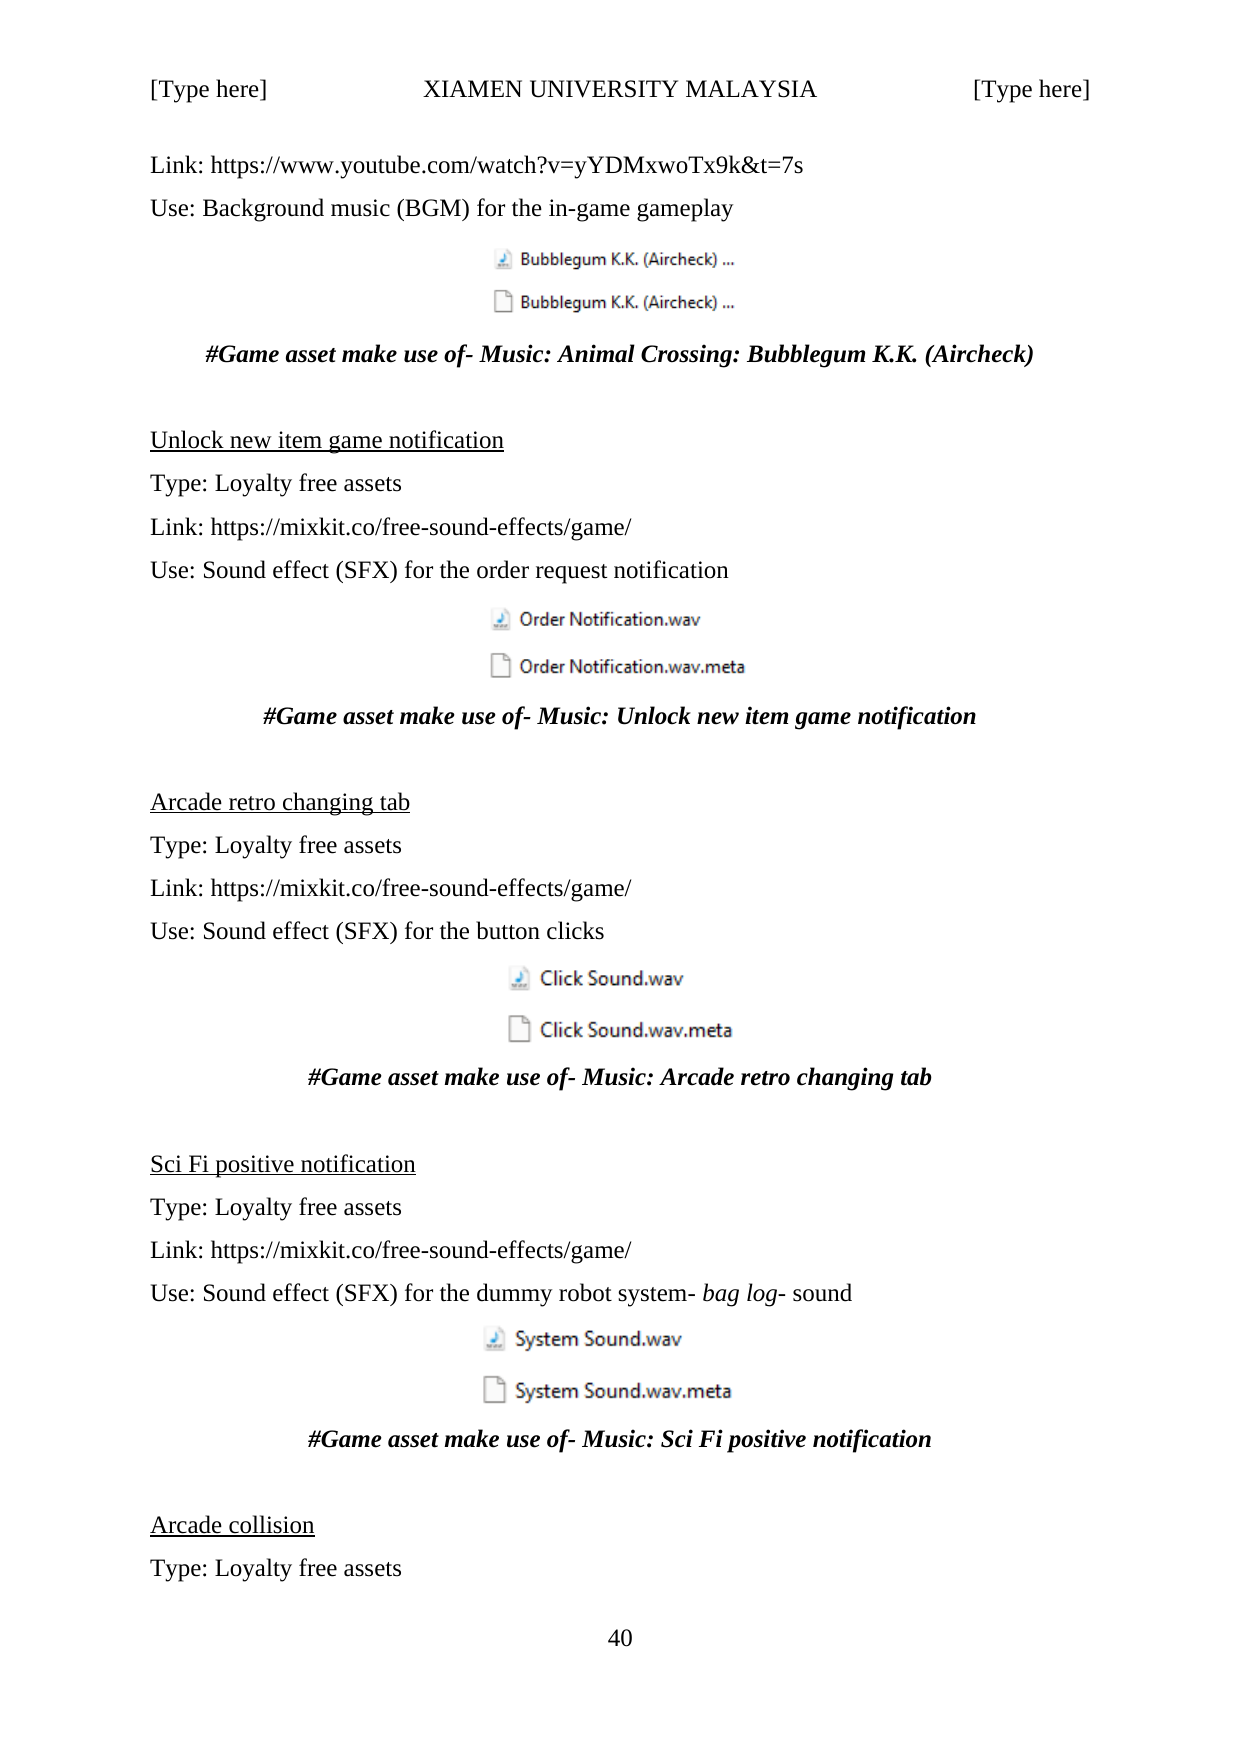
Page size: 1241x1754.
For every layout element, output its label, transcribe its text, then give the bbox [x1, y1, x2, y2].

text Sci Fi positive notification [150, 1149, 1090, 1177]
picture [485, 597, 756, 687]
text Type: Loyalty free assets [150, 468, 1090, 497]
picture [479, 236, 761, 325]
text Link: https://mixkit.co/free-sound-effects/game/ [150, 1235, 1090, 1264]
picture [477, 1321, 763, 1410]
picture [494, 959, 746, 1049]
text #Game asset make use of- Music: Arcade retro changing tab [150, 1062, 1090, 1091]
text Link: https://www.youtube.com/watch?v=yYDMxwoTx9k&t=7s [150, 150, 1090, 179]
text Arcade collision [150, 1510, 1090, 1539]
text Use: Sound effect (SFX) for the button clicks [150, 916, 1090, 945]
text Use: Sound effect (SFX) for the dummy robot system- bag log- sound [150, 1278, 1090, 1307]
text #Game asset make use of- Music: Unlock new item game notification [150, 701, 1090, 729]
text Link: https://mixkit.co/free-sound-effects/game/ [150, 512, 1090, 540]
text Use: Background music (BGM) for the in-game gameplay [150, 193, 1090, 222]
text #Game asset make use of- Music: Sci Fi positive notification [150, 1424, 1090, 1453]
text #Game asset make use of- Music: Animal Crossing: Bubblegum K.K. (Aircheck) [150, 339, 1090, 368]
text Type: Loyalty free assets [150, 1192, 1090, 1221]
text Use: Sound effect (SFX) for the order request notification [150, 555, 1090, 583]
text Unlock new item game notification [150, 425, 1090, 454]
text Type: Loyalty free assets [150, 1553, 1090, 1582]
text Arcade retro changing tab [150, 787, 1090, 816]
text Link: https://mixkit.co/free-sound-effects/game/ [150, 873, 1090, 902]
text Type: Loyalty free assets [150, 830, 1090, 859]
